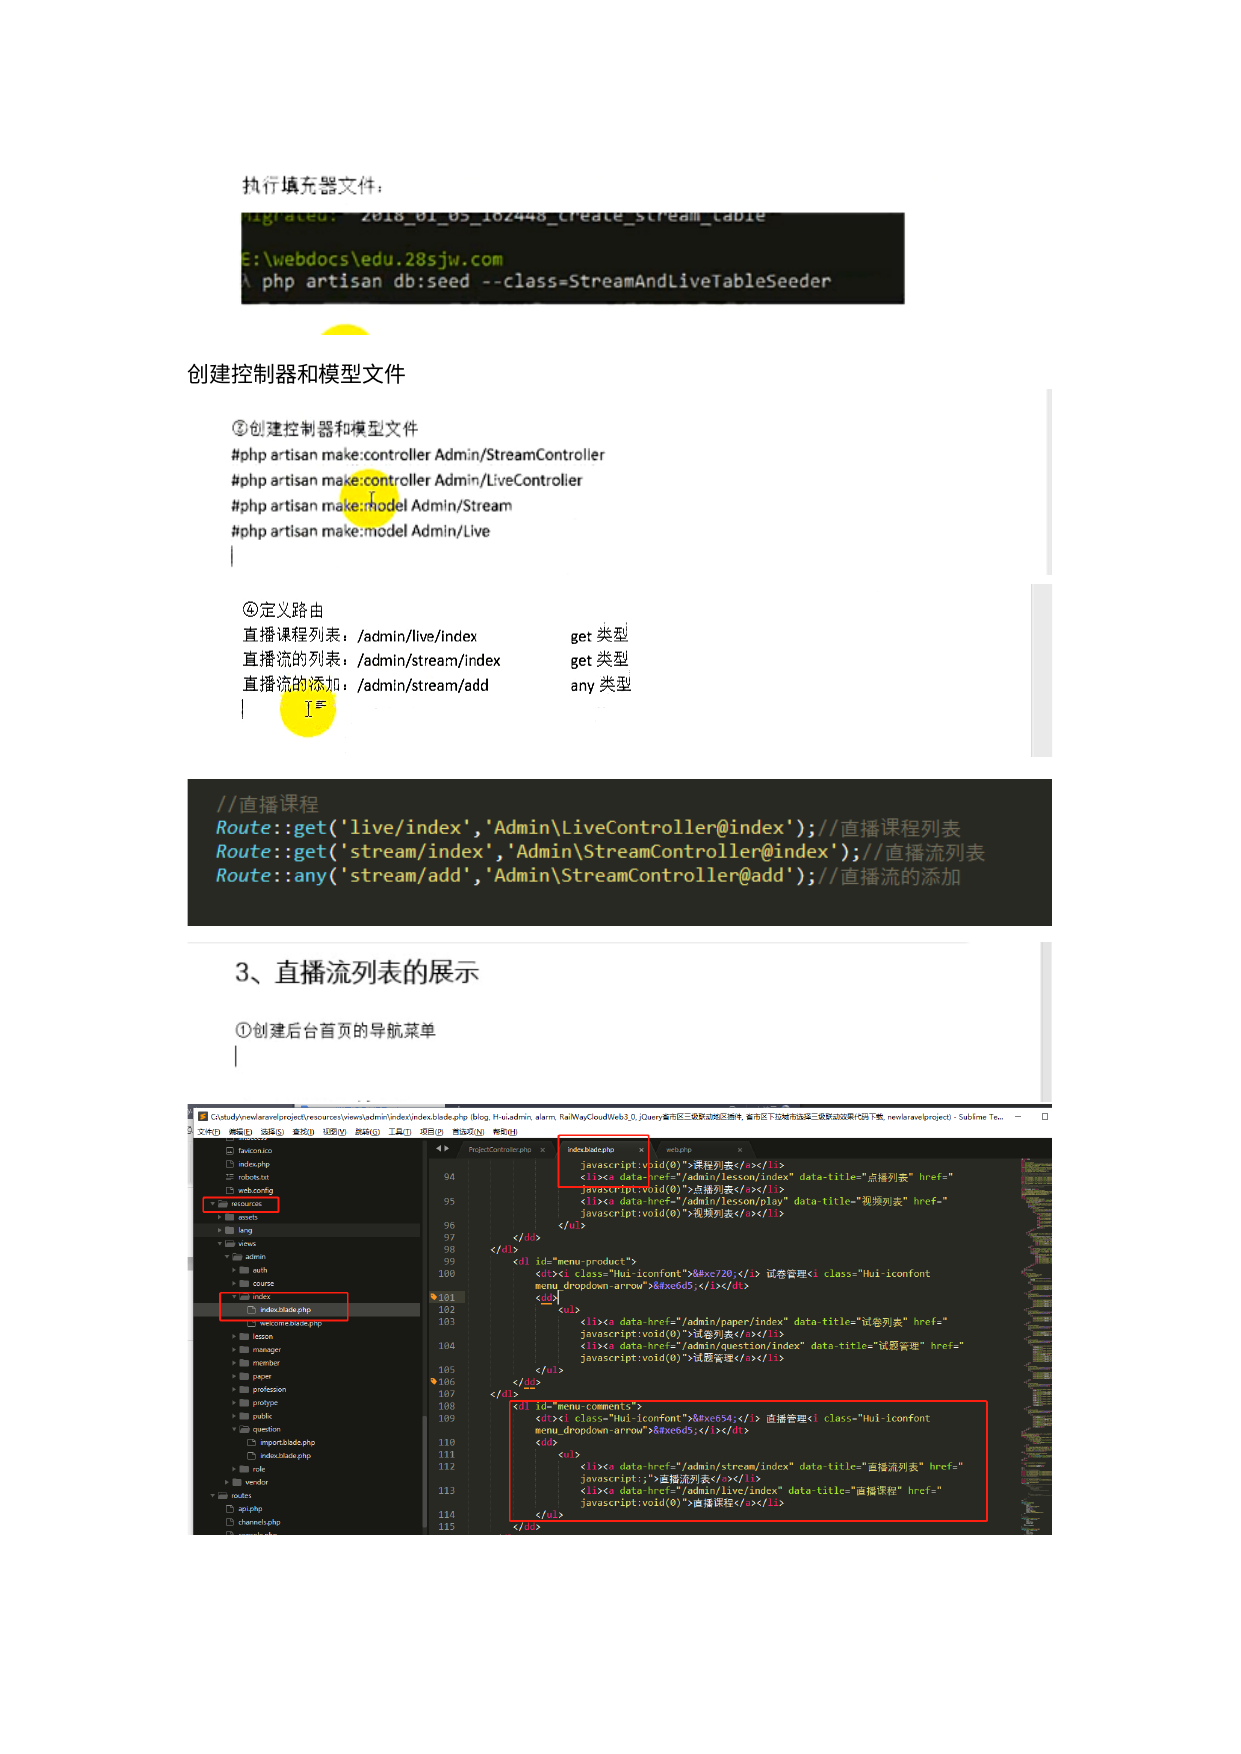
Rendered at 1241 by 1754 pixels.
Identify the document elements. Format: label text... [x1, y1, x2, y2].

picture [187, 1104, 1052, 1535]
text 创建控制器和模型文件 [187, 357, 1053, 389]
picture [187, 584, 1053, 757]
picture [187, 942, 1052, 1102]
picture [187, 389, 1052, 575]
picture [187, 162, 1052, 335]
picture [187, 779, 1052, 926]
